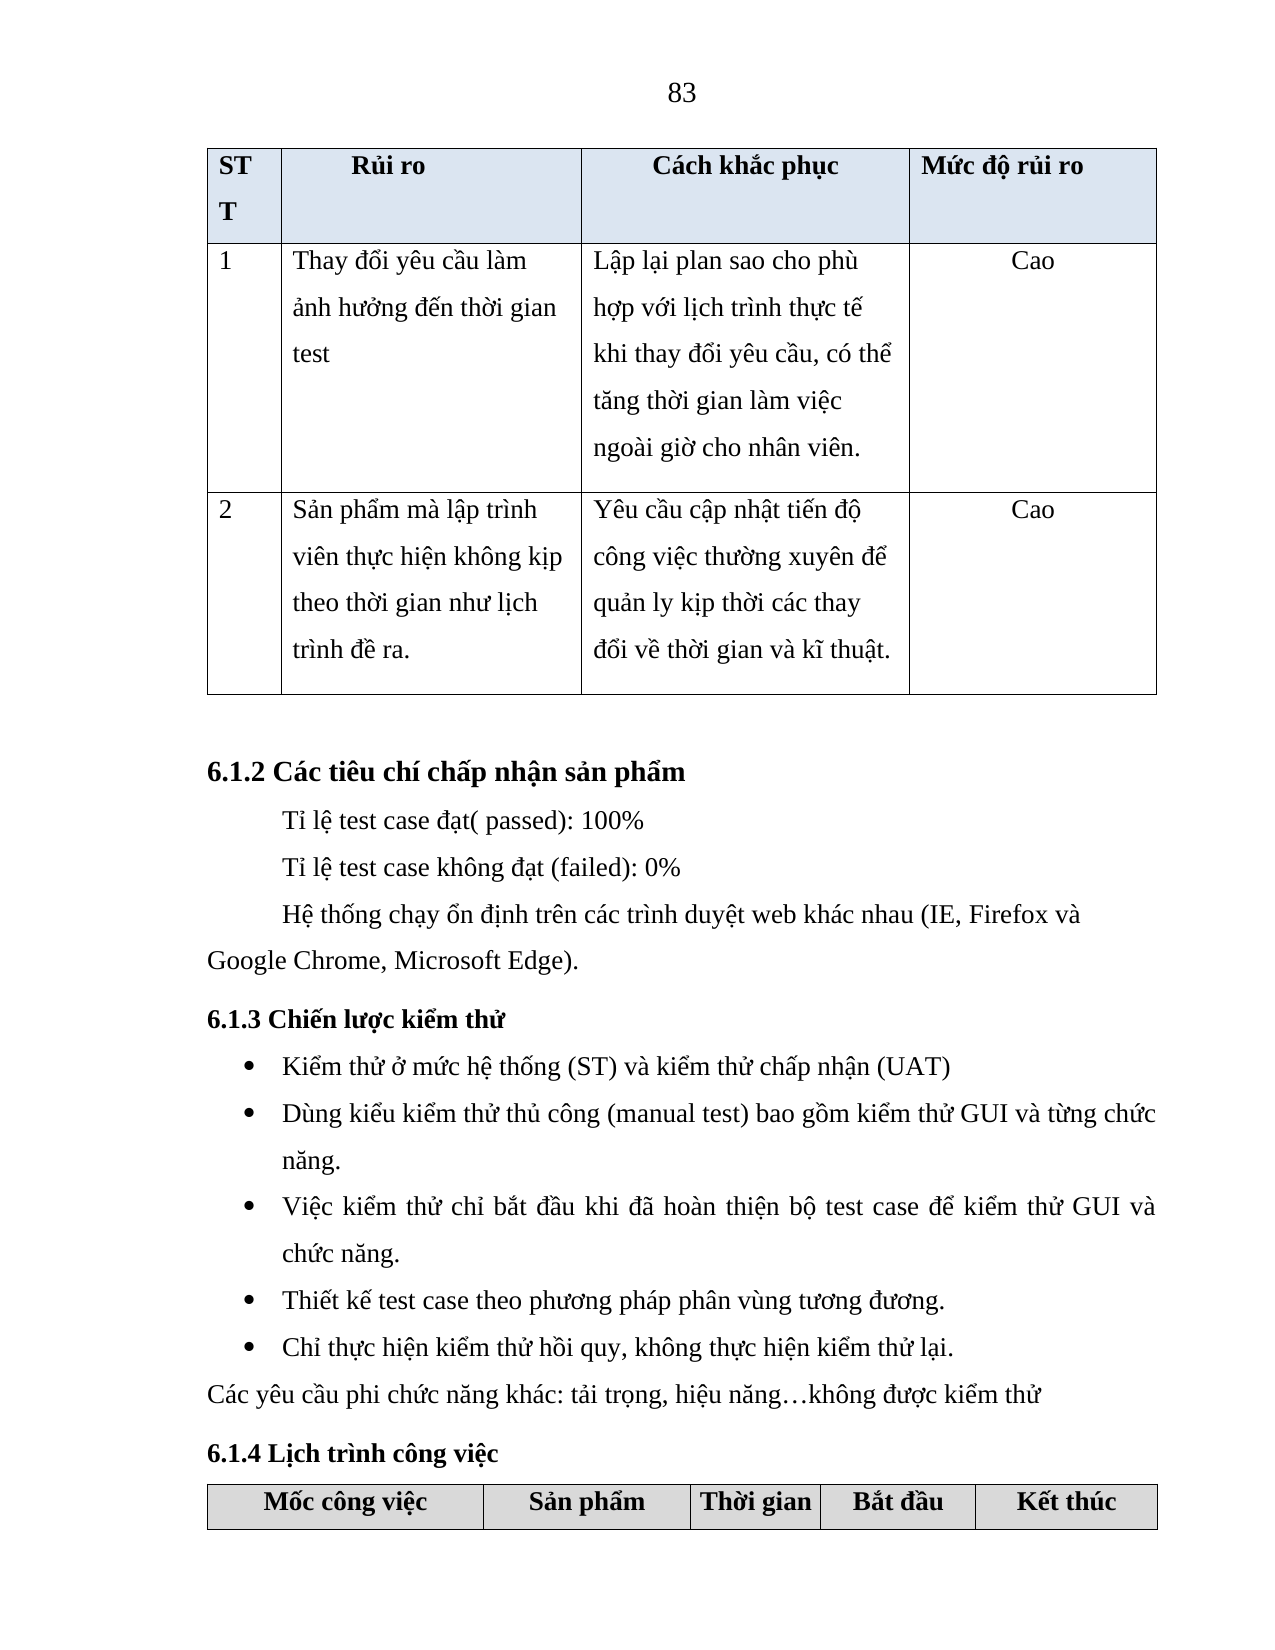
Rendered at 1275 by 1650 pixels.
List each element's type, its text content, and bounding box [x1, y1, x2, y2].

subtitle Thiết kế test case theo phương pháp phân vùng tương đương. [244, 1284, 1157, 1315]
table_header Cách khắc phục [582, 149, 909, 243]
table_cell Sản phẩm mà lập trình viên thực hiện không kịp theo thời gian như lịch trình đề ra. [282, 493, 581, 694]
table_header Sản phẩm [484, 1485, 690, 1529]
subtitle Các tiêu chí chấp nhận sản phẩm [207, 754, 1157, 788]
table_header STT [208, 149, 281, 243]
table_cell Thay đổi yêu cầu làm ảnh hưởng đến thời gian test [282, 244, 581, 492]
table_header Bắt đầu [821, 1485, 975, 1529]
table_cell Lập lại plan sao cho phù hợp với lịch trình thực tế khi thay đổi yêu cầu, có thể tăng thời gian làm việc ngoài giờ cho nhân viên. [582, 244, 909, 492]
subtitle Tỉ lệ test case không đạt (failed): 0% [207, 851, 1157, 882]
table_cell Yêu cầu cập nhật tiến độ công việc thường xuyên để quản ly kịp thời các thay đổi về thời gian và kĩ thuật. [582, 493, 909, 694]
subtitle Hệ thống chạy ổn định trên các trình duyệt web khác nhau (IE, Firefox và Google Chrome, Microsoft Edge). [207, 898, 1157, 976]
table_cell 1 [208, 244, 281, 492]
subtitle Dùng kiểu kiểm thử thủ công (manual test) bao gồm kiểm thử GUI và từng chức năng. [244, 1097, 1157, 1175]
table_cell Cao [910, 244, 1156, 492]
table_header Mốc công việc [208, 1485, 483, 1529]
table_cell 2 [208, 493, 281, 694]
table_header Kết thúc [976, 1485, 1157, 1529]
subtitle Kiểm thử ở mức hệ thống (ST) và kiểm thử chấp nhận (UAT) [244, 1050, 1157, 1081]
subtitle Việc kiểm thử chỉ bắt đầu khi đã hoàn thiện bộ test case để kiểm thử GUI và chức năng. [244, 1191, 1157, 1268]
table_cell Cao [910, 493, 1156, 694]
table_header Mức độ rủi ro [910, 149, 1156, 243]
subtitle Chỉ thực hiện kiểm thử hồi quy, không thực hiện kiểm thử lại. [244, 1331, 1157, 1362]
subtitle Lịch trình công việc [207, 1437, 1157, 1468]
table_header Thời gian [691, 1485, 820, 1529]
subtitle Tỉ lệ test case đạt( passed): 100% [207, 804, 1157, 836]
table_header Rủi ro [282, 149, 581, 243]
subtitle Chiến lược kiểm thử [207, 1003, 1157, 1035]
text Các yêu cầu phi chức năng khác: tải trọng, hiệu năng…không được kiểm thử [207, 1378, 1157, 1409]
